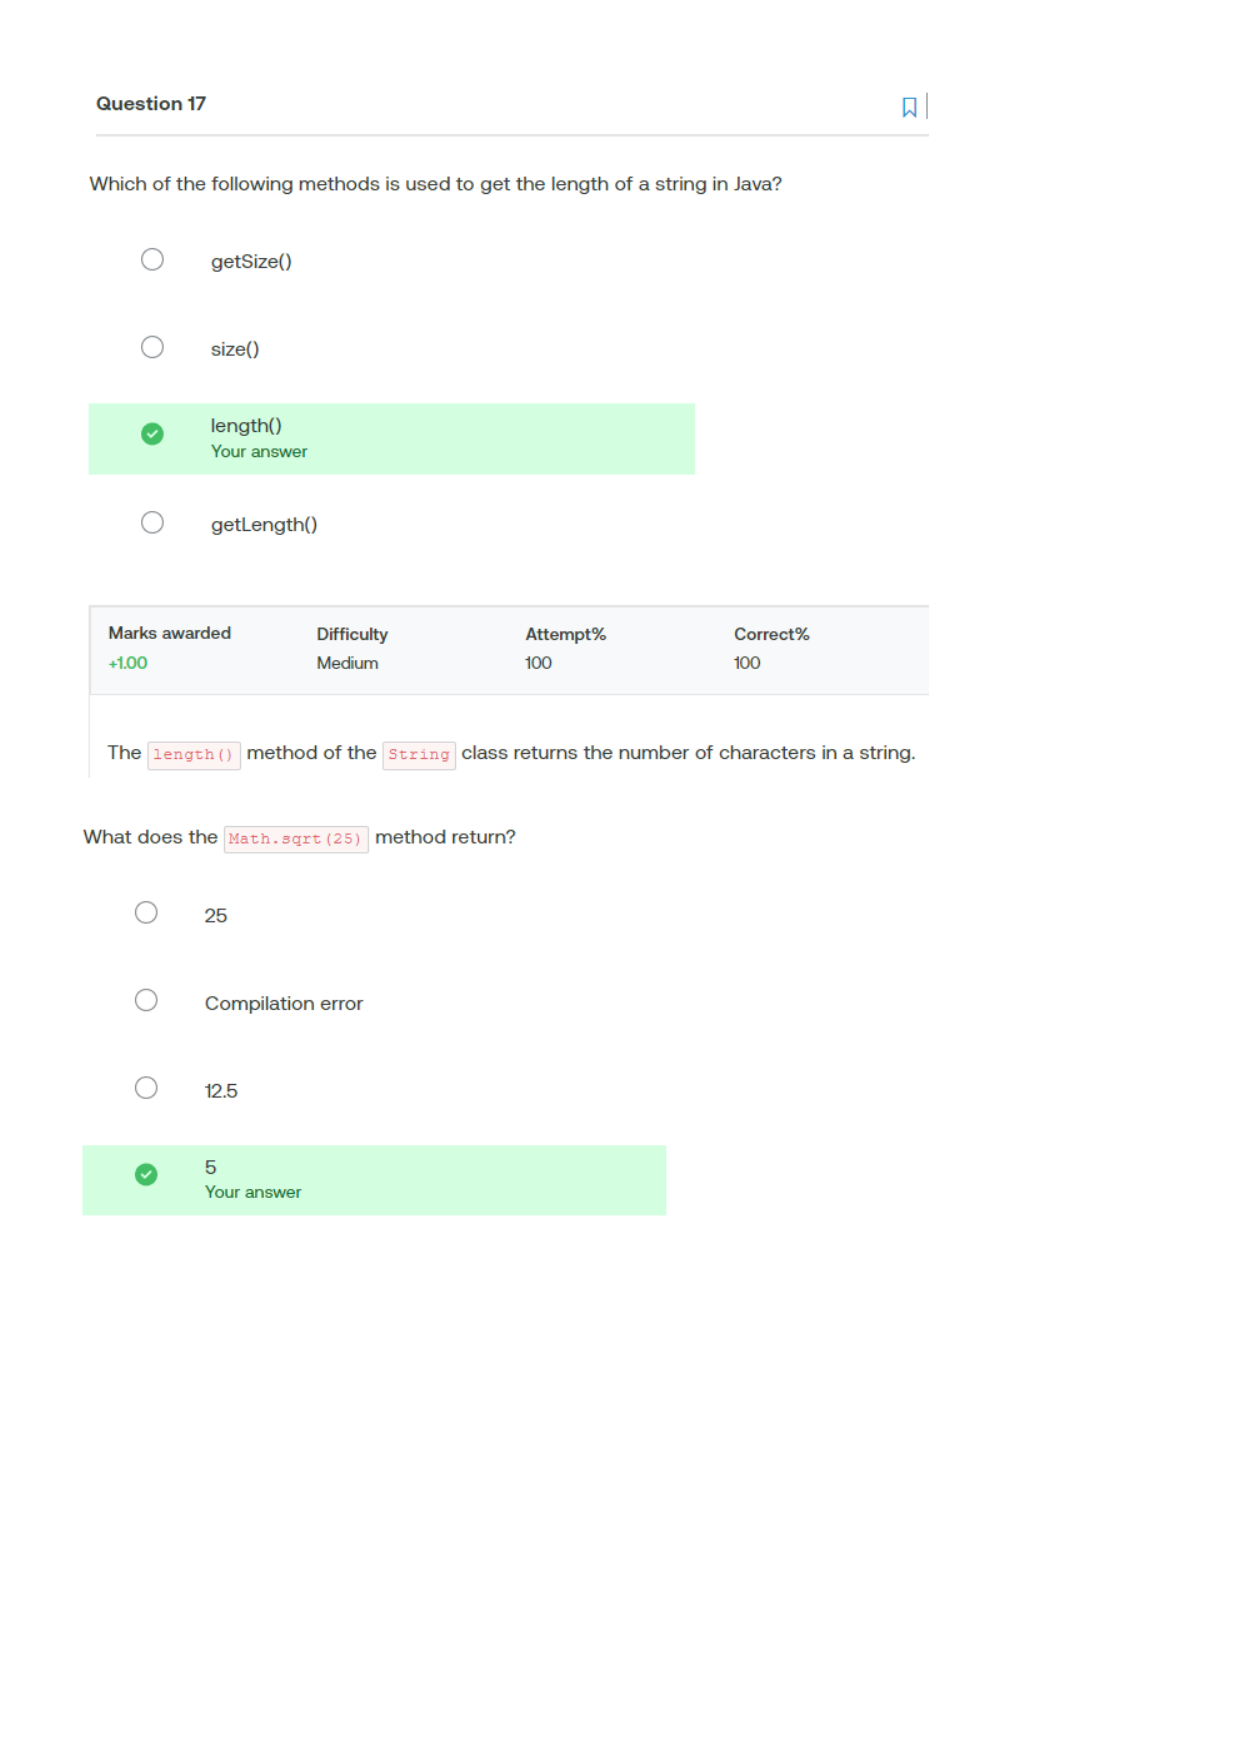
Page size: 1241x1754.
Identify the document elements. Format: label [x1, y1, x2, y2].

picture [75, 75, 929, 778]
picture [75, 796, 667, 1223]
